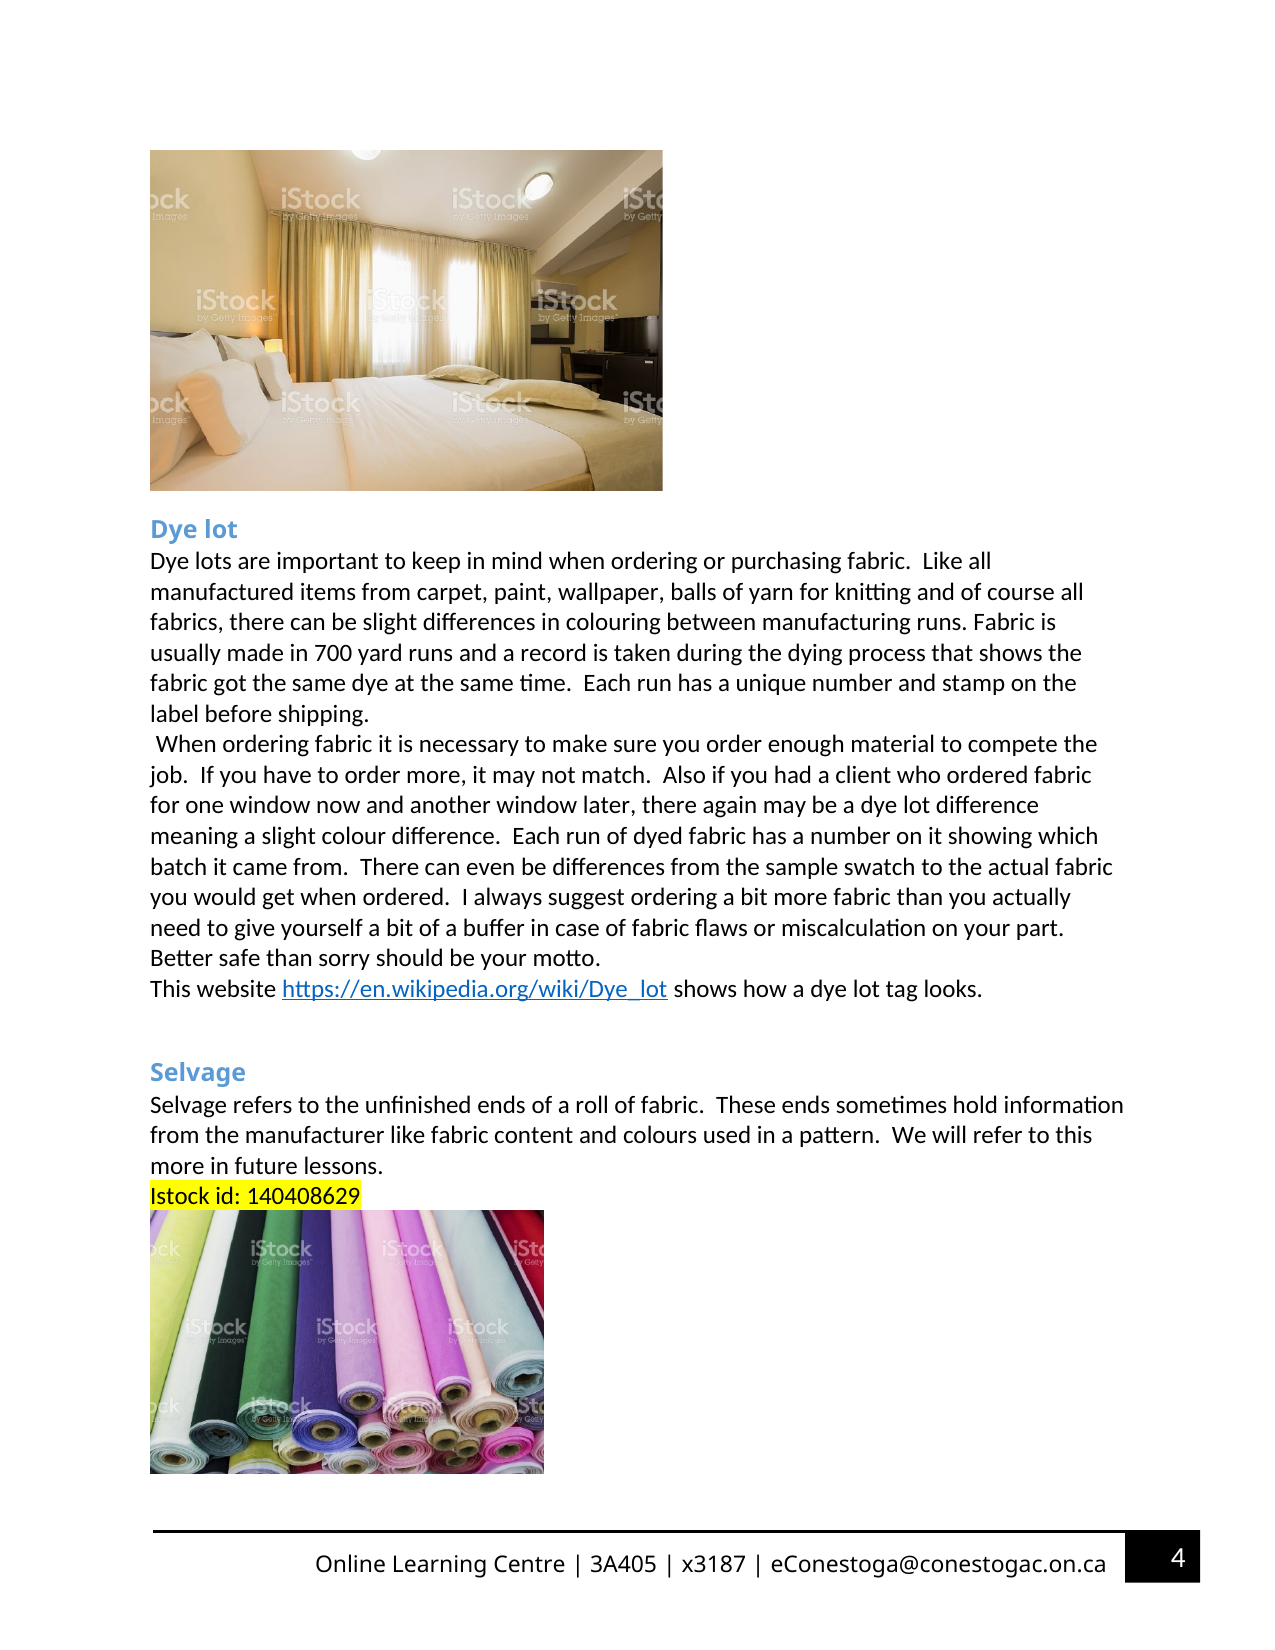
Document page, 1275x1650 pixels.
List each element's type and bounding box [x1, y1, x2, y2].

picture [150, 1210, 544, 1474]
picture [150, 150, 663, 491]
